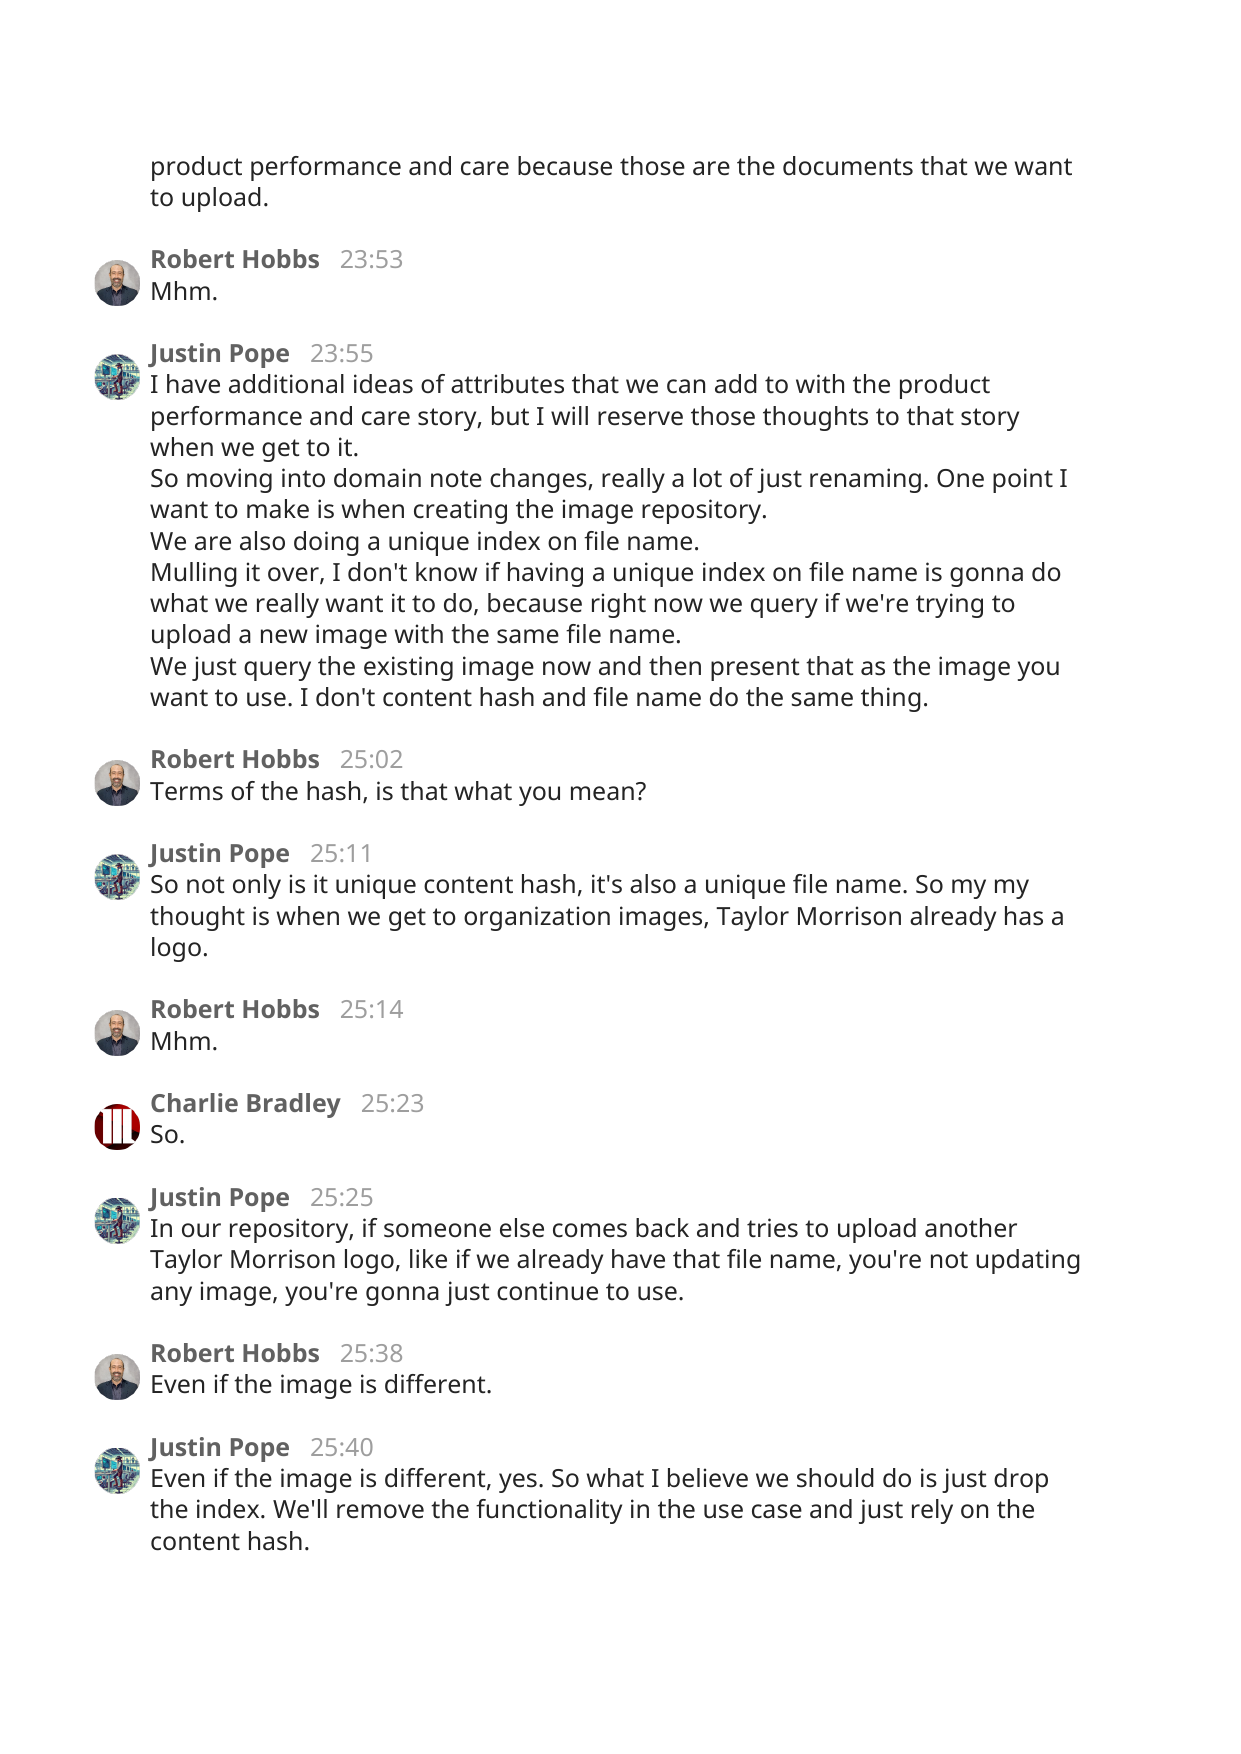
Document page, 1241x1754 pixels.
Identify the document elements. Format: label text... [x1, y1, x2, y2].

text Justin Pope 25:11 So not only is it unique content hash, it's also a unique file name. So my my thought is when we get to organization images, Taylor Morrison already has a logo. [150, 806, 1090, 962]
text Robert Hobbs 25:14 Mhm. [150, 962, 1090, 1056]
picture [94, 854, 140, 900]
text Justin Pope 25:25 In our repository, if someone else comes back and tries to upload another Taylor Morrison logo, like if we already have that file name, you're not updating any image, you're gonna just continue to use. [150, 1150, 1090, 1306]
picture [94, 260, 140, 306]
text Robert Hobbs 25:02 Terms of the hash, is that what you mean? [150, 712, 1090, 806]
picture [94, 1448, 140, 1494]
text Justin Pope 25:40 Even if the image is different, yes. So what I believe we should do is just drop the index. We'll remove the functionality in the use case and just rely on the content hash. [150, 1400, 1090, 1556]
picture [94, 1354, 140, 1400]
picture [94, 760, 140, 806]
picture [94, 354, 140, 400]
text Robert Hobbs 23:53 Mhm. [150, 212, 1090, 306]
picture [94, 1104, 140, 1150]
text Justin Pope 23:55 I have additional ideas of attributes that we can add to with the product performance and care story, but I will reserve those thoughts to that story when we get to it. So moving into domain note changes, really a lot of just renaming. One point I want to make is when creating the image repository. We are also doing a unique index on file name. Mulling it over, I don't know if having a unique index on file name is gonna do what we really want it to do, because right now we query if we're trying to upload a new image with the same file name. We just query the existing image now and then present that as the image you want to use. I don't content hash and file name do the same thing. [150, 306, 1090, 712]
picture [94, 1198, 140, 1244]
text Robert Hobbs 25:38 Even if the image is different. [150, 1306, 1090, 1400]
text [150, 150, 1090, 212]
text Charlie Bradley 25:23 So. [150, 1056, 1090, 1150]
picture [94, 1010, 140, 1056]
